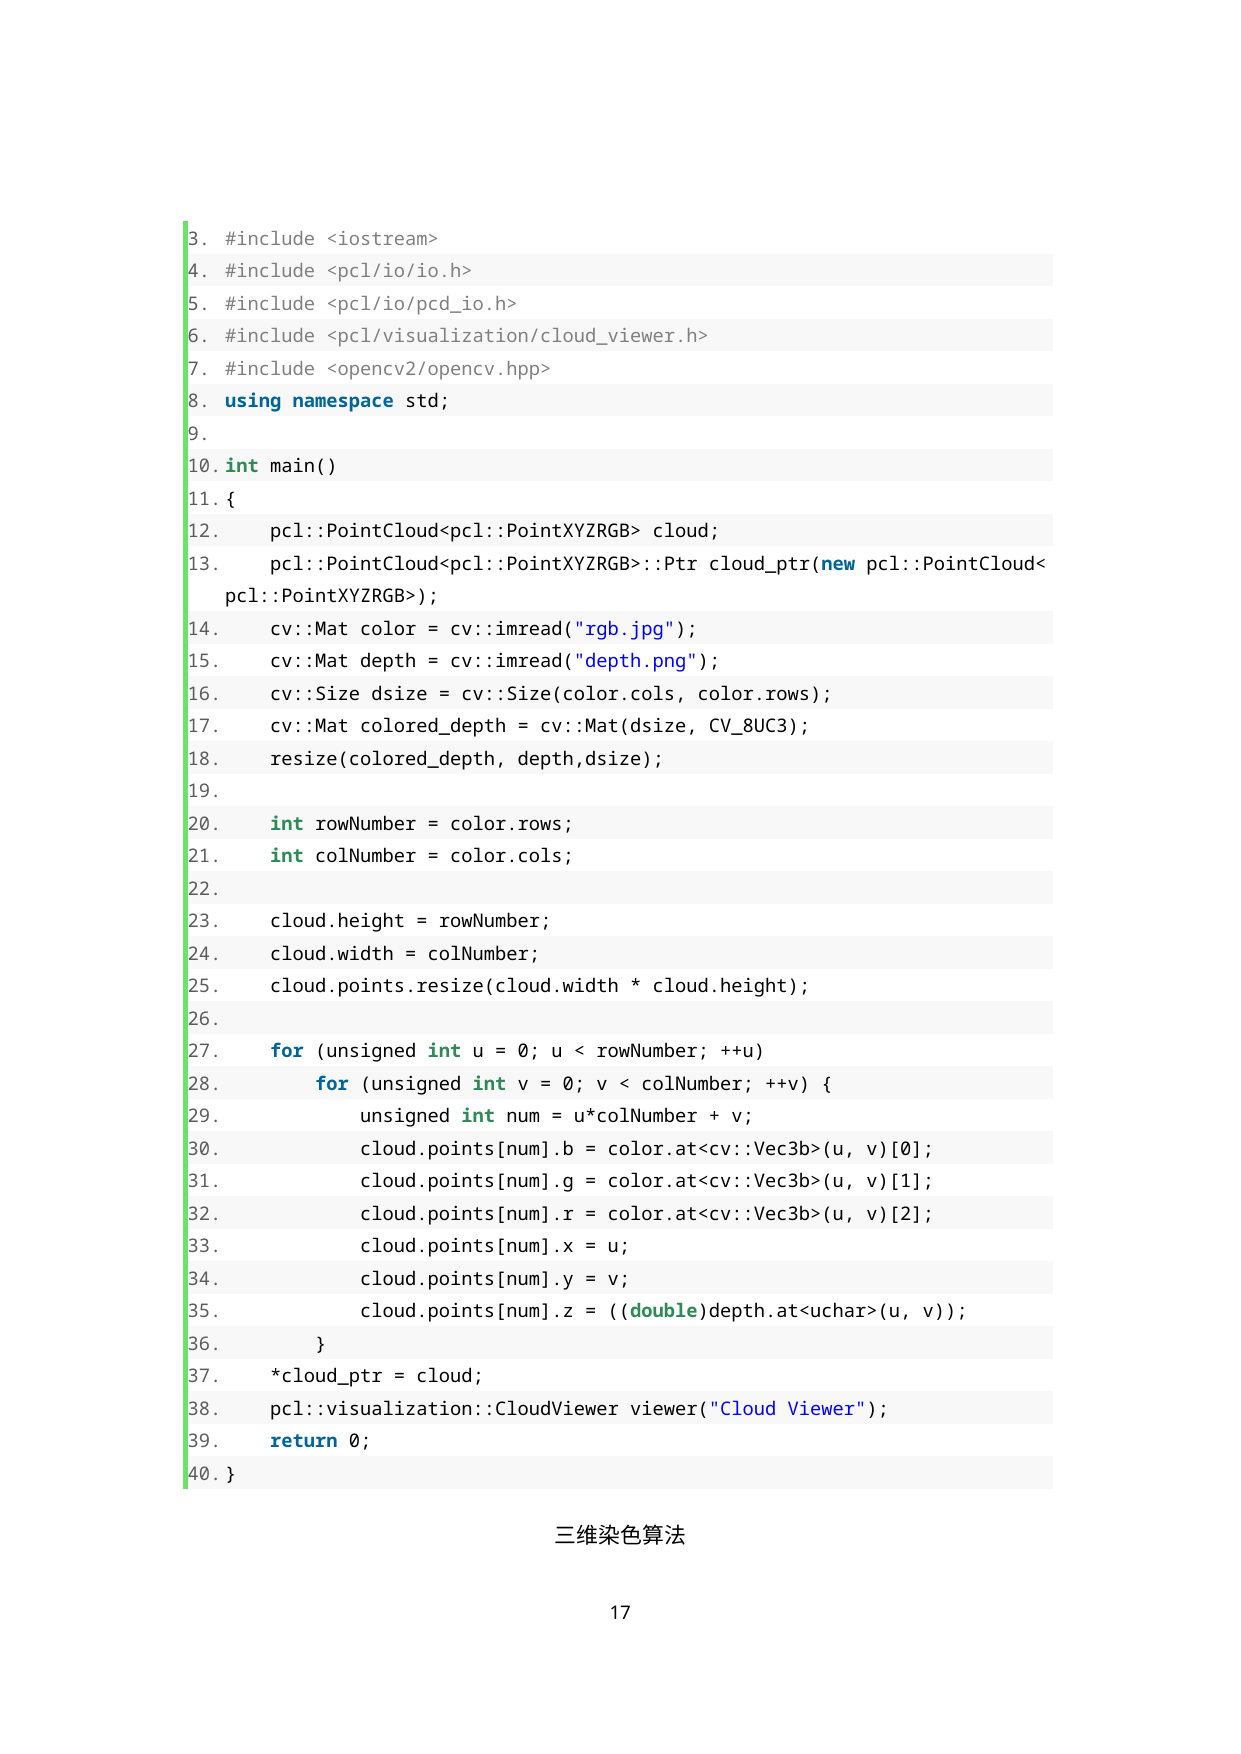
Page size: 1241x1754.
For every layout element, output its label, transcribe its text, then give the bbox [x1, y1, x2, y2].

list cv::Size dsize = cv::Size(color.cols, color.rows); [188, 676, 1053, 709]
text 三维染色算法 [187, 1518, 1053, 1551]
list #include <pcl/io/pcd_io.h> [188, 286, 1053, 319]
list cloud.points[num].y = v; [188, 1261, 1053, 1294]
list pcl::PointCloud<pcl::PointXYZRGB> cloud; [188, 514, 1053, 546]
list pcl::PointCloud<pcl::PointXYZRGB>::Ptr cloud_ptr(new pcl::PointCloud<pcl::PointXYZRGB>); [188, 546, 1053, 611]
list using namespace std; [188, 384, 1053, 416]
list for (unsigned int v = 0; v < colNumber; ++v) { [188, 1066, 1053, 1099]
list pcl::visualization::CloudViewer viewer("Cloud Viewer"); [188, 1391, 1053, 1424]
list cloud.points[num].r = color.at<cv::Vec3b>(u, v)[2]; [188, 1196, 1053, 1229]
list } [188, 1456, 1053, 1489]
list cloud.height = rowNumber; [188, 904, 1053, 936]
list int main() [188, 449, 1053, 481]
list for (unsigned int u = 0; u < rowNumber; ++u) [188, 1034, 1053, 1066]
list #include <opencv2/opencv.hpp> [188, 351, 1053, 384]
list } [188, 1326, 1053, 1359]
list #include <pcl/visualization/cloud_viewer.h> [188, 319, 1053, 351]
list cv::Mat depth = cv::imread("depth.png"); [188, 644, 1053, 676]
list *cloud_ptr = cloud; [188, 1359, 1053, 1391]
list cloud.points[num].z = ((double)depth.at<uchar>(u, v)); [188, 1294, 1053, 1326]
list { [188, 481, 1053, 514]
list cloud.points[num].b = color.at<cv::Vec3b>(u, v)[0]; [188, 1131, 1053, 1164]
list cloud.points[num].x = u; [188, 1229, 1053, 1261]
list resize(colored_depth, depth,dsize); [188, 741, 1053, 774]
list int colNumber = color.cols; [188, 839, 1053, 871]
list cv::Mat color = cv::imread("rgb.jpg"); [188, 611, 1053, 644]
list cv::Mat colored_depth = cv::Mat(dsize, CV_8UC3); [188, 709, 1053, 741]
list cloud.points.resize(cloud.width * cloud.height); [188, 969, 1053, 1001]
list cloud.width = colNumber; [188, 936, 1053, 969]
list #include <pcl/io/io.h> [188, 254, 1053, 286]
list cloud.points[num].g = color.at<cv::Vec3b>(u, v)[1]; [188, 1164, 1053, 1196]
list unsigned int num = u*colNumber + v; [188, 1099, 1053, 1131]
list int rowNumber = color.rows; [188, 806, 1053, 839]
list #include <iostream> [188, 221, 1053, 254]
list return 0; [188, 1424, 1053, 1456]
